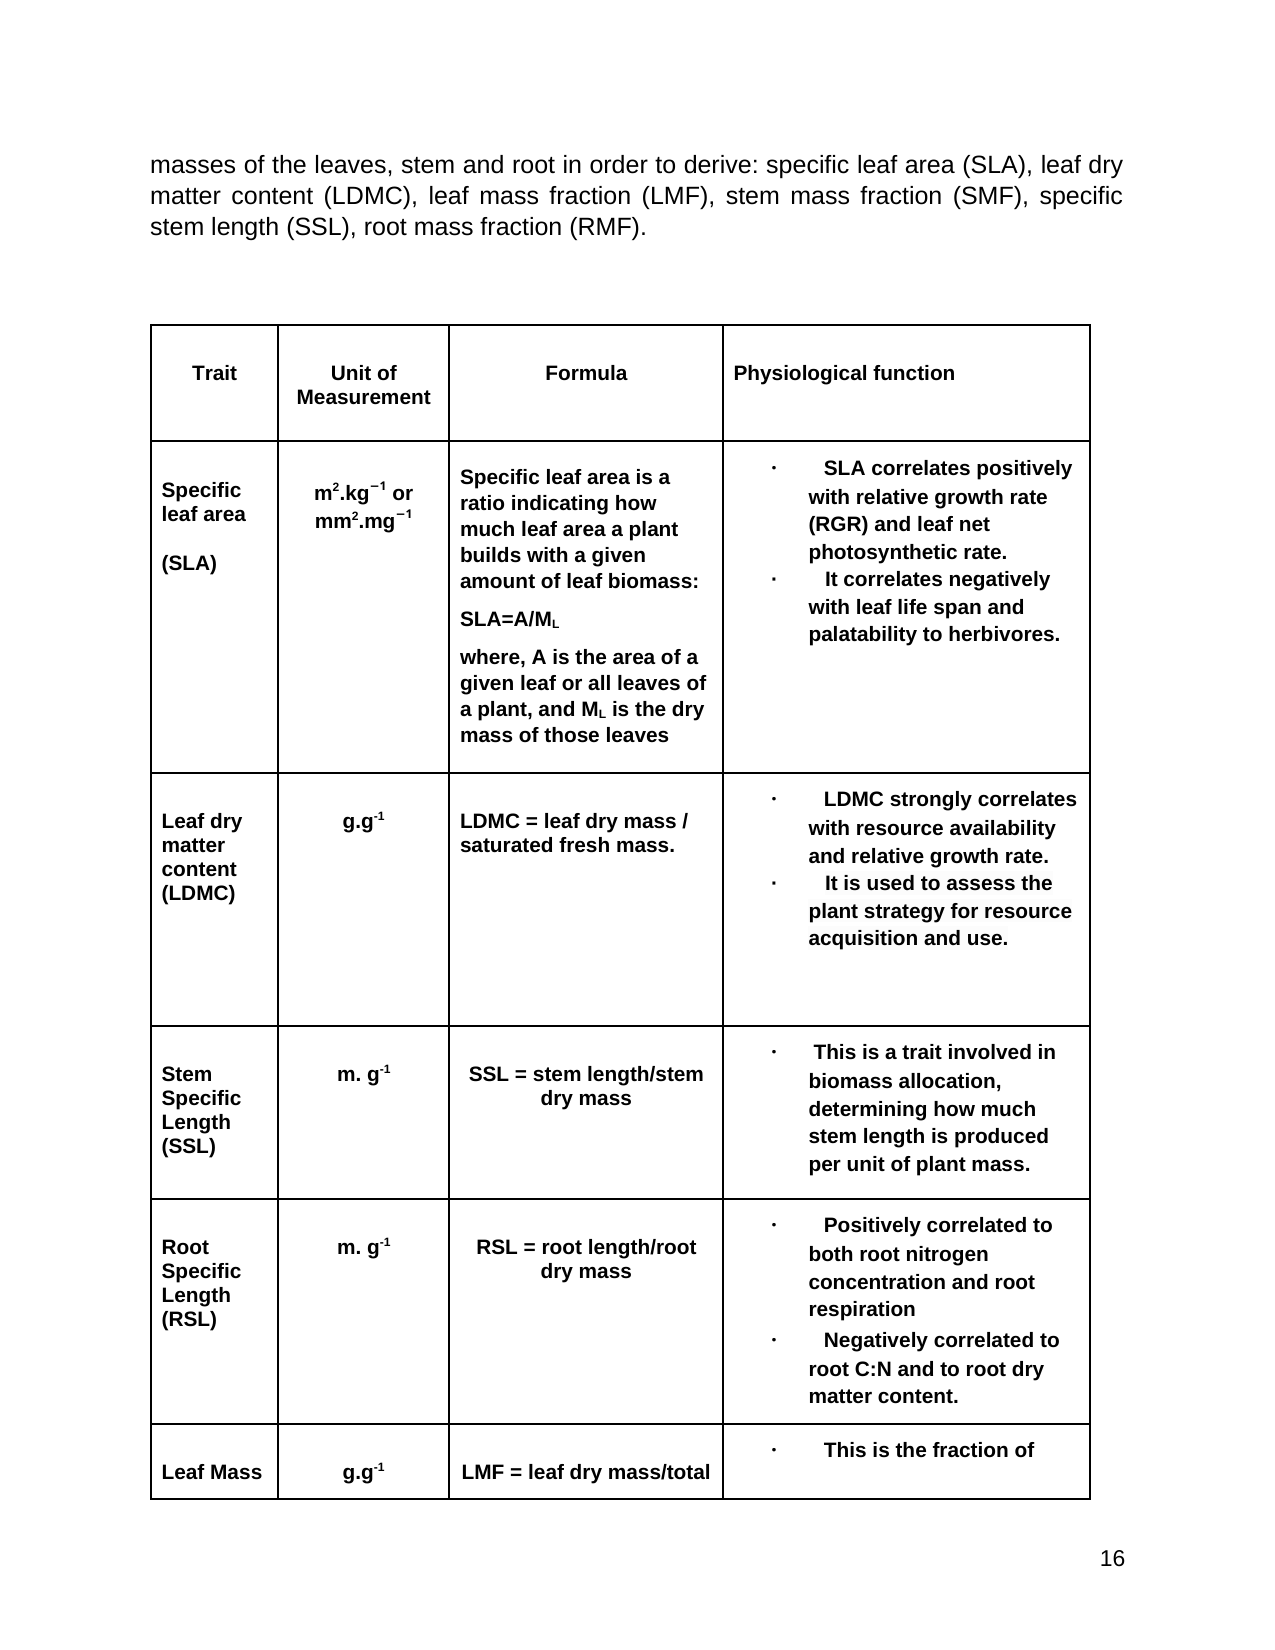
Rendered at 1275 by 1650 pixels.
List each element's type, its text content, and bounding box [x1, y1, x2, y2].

table_header Formula [450, 326, 722, 440]
table_cell Leaf dry matter content (LDMC) [152, 774, 277, 1025]
table_header Unit of Measurement [279, 326, 448, 440]
table_cell · SLA correlates positively with relative growth rate (RGR) and leaf net photosynthetic rate. · It correlates negatively with leaf life span and palatability to herbivores. [724, 442, 1089, 772]
table_cell SSL = stem length/stem dry mass [450, 1027, 722, 1198]
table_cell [152, 1425, 277, 1498]
table_cell · This is a trait involved in biomass allocation, determining how much stem length is produced per unit of plant mass. [724, 1027, 1089, 1198]
table_cell m. g-1 [279, 1027, 448, 1198]
table_header Trait [152, 326, 277, 440]
table_cell Specific leaf area is a ratio indicating how much leaf area a plant builds with a given amount of leaf biomass: SLA=A/ML where, A is the area of a given leaf or all leaves of a plant, and ML is the dry mass of those leaves [450, 442, 722, 772]
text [150, 150, 1125, 241]
table_cell Root Specific Length (RSL) [152, 1200, 277, 1422]
table_header Physiological function [724, 326, 1089, 440]
table_cell g.g-1 [279, 1425, 448, 1498]
table_cell Stem Specific Length (SSL) [152, 1027, 277, 1198]
table_cell g.g-1 [279, 774, 448, 1025]
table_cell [724, 1425, 1089, 1498]
table_cell LDMC = leaf dry mass / saturated fresh mass. [450, 774, 722, 1025]
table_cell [450, 1425, 722, 1498]
table_cell · Positively correlated to both root nitrogen concentration and root respiration · Negatively correlated to root C:N and to root dry matter content. [724, 1200, 1089, 1422]
table_cell RSL = root length/root dry mass [450, 1200, 722, 1422]
table_cell Specific leaf area (SLA) [152, 442, 277, 772]
table_cell m. g-1 [279, 1200, 448, 1422]
table_cell m2.kg or mm2.mg [279, 442, 448, 772]
table_cell · LDMC strongly correlates with resource availability and relative growth rate. · It is used to assess the plant strategy for resource acquisition and use. [724, 774, 1089, 1025]
